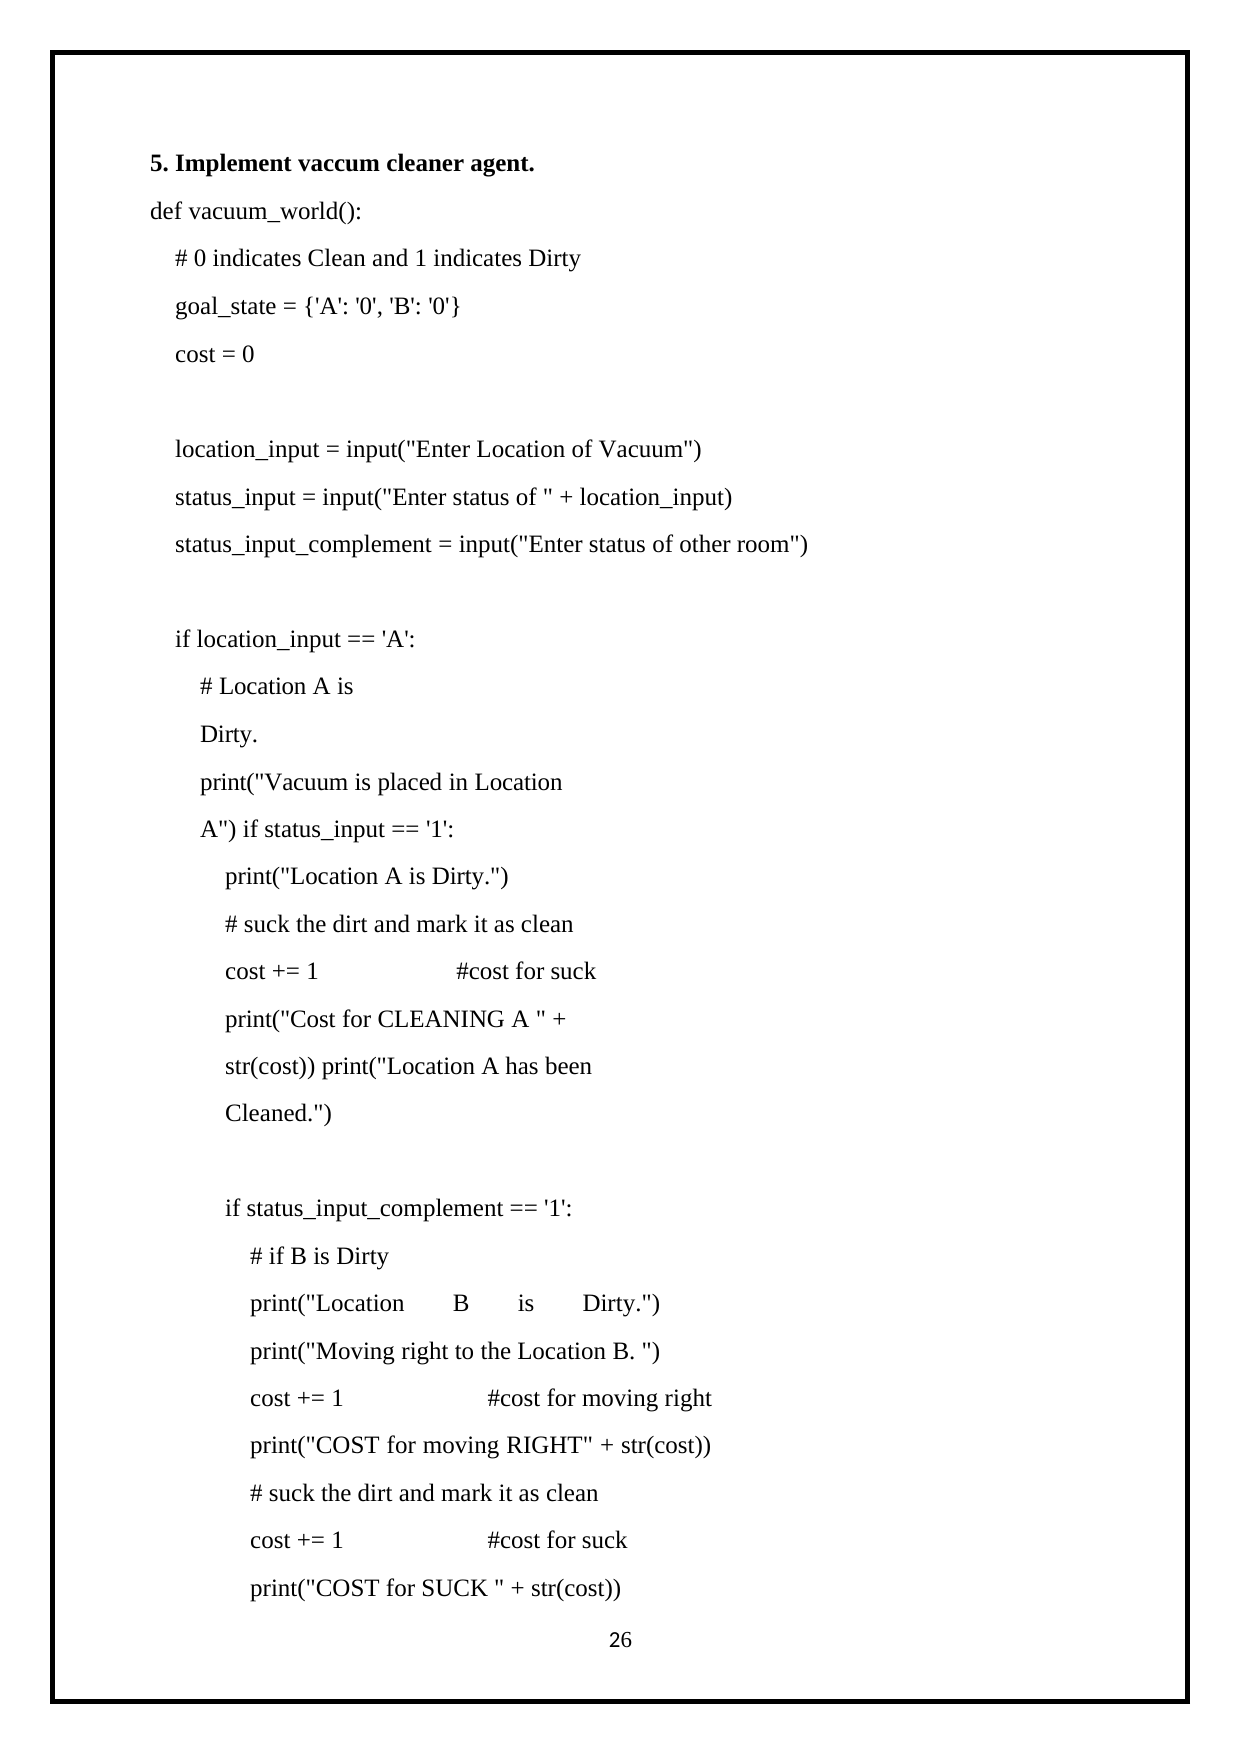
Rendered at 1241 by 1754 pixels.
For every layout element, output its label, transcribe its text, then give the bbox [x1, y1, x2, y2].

text print("Cost for CLEANING A " + str(cost)) print("Location A has been Cleaned.") [225, 1004, 661, 1127]
text # 0 indicates Clean and 1 indicates Dirty goal_state = {'A': '0', 'B': '0'} [175, 243, 583, 320]
text def vacuum_world(): [150, 196, 1105, 224]
text print("Location A is Dirty.") [225, 861, 1105, 890]
text cost = 0 [175, 339, 1105, 367]
text cost += 1 #cost for moving right print("COST for moving RIGHT" + str(cost)) # suck the dirt and mark it as clean [250, 1383, 712, 1507]
text if status_input_complement == '1': # if B is Dirty [225, 1193, 573, 1270]
text # suck the dirt and mark it as clean cost += 1 #cost for suck [225, 909, 596, 985]
text location_input = input("Enter Location of Vacuum") status_input = input("Enter status of " + location_input) status_input_complement = input("Enter status of other room") [175, 434, 808, 558]
text if location_input == 'A': # Location A is Dirty. [175, 624, 417, 747]
subtitle Implement vaccum cleaner agent. [150, 148, 1105, 177]
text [250, 1525, 640, 1602]
text print("Location B is Dirty.") print("Moving right to the Location B. ") [250, 1288, 660, 1364]
text print("Vacuum is placed in Location A") if status_input == '1': [200, 767, 605, 843]
